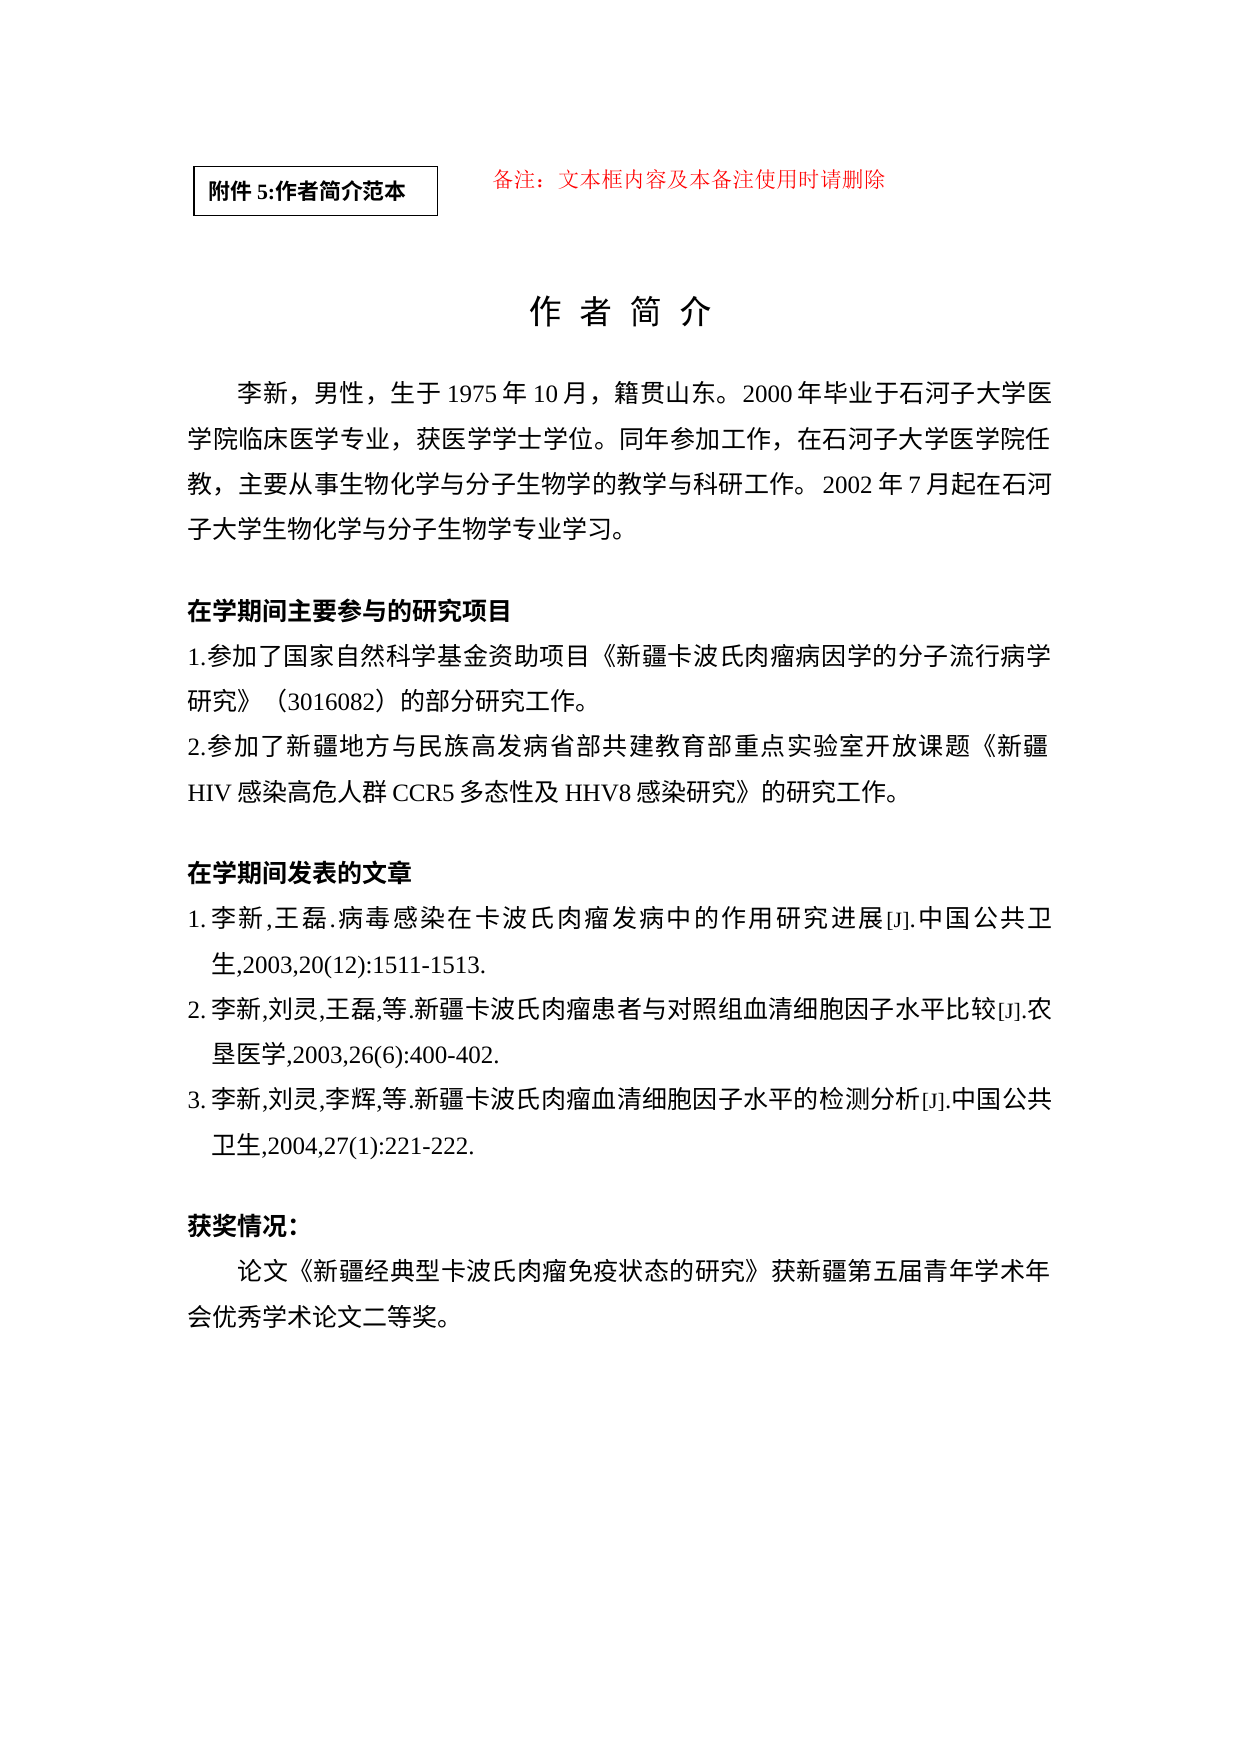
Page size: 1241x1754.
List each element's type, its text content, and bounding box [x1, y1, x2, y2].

text 在学期间主要参与的研究项目 [187, 591, 1053, 627]
text 1.参加了国家自然科学基金资助项目《新疆卡波氏肉瘤病因学的分子流行病学研究》（3016082）的部分研究工作。 [187, 636, 1053, 718]
text 李新，男性，生于1975年10月，籍贯山东。2000年毕业于石河子大学医学院临床医学专业，获医学学士学位。同年参加工作，在石河子大学医学院任教，主要从事生物化学与分子生物学的教学与科研工作。2002年7月起在石河子大学生物化学与分子生物学专业学习。 [187, 374, 1053, 546]
list 李新,刘灵,王磊,等.新疆卡波氏肉瘤患者与对照组血清细胞因子水平比较[J].农垦医学,2003,26(6):400-402. [187, 989, 1053, 1071]
text 作 者 简 介 [187, 290, 1053, 328]
text 在学期间发表的文章 [187, 853, 1053, 890]
text 2.参加了新疆地方与民族高发病省部共建教育部重点实验室开放课题《新疆HIV感染高危人群CCR5多态性及HHV8感染研究》的研究工作。 [187, 727, 1053, 808]
text 备注：文本框内容及本备注使用时请删除 [187, 162, 1053, 194]
text 论文《新疆经典型卡波氏肉瘤免疫状态的研究》获新疆第五届青年学术年会优秀学术论文二等奖。 [187, 1252, 1053, 1333]
text 获奖情况： [187, 1207, 1053, 1243]
list 李新,王磊.病毒感染在卡波氏肉瘤发病中的作用研究进展[J].中国公共卫生,2003,20(12):1511-1513. [187, 899, 1053, 980]
list 李新,刘灵,李辉,等.新疆卡波氏肉瘤血清细胞因子水平的检测分析[J].中国公共卫生,2004,27(1):221-222. [187, 1080, 1053, 1162]
